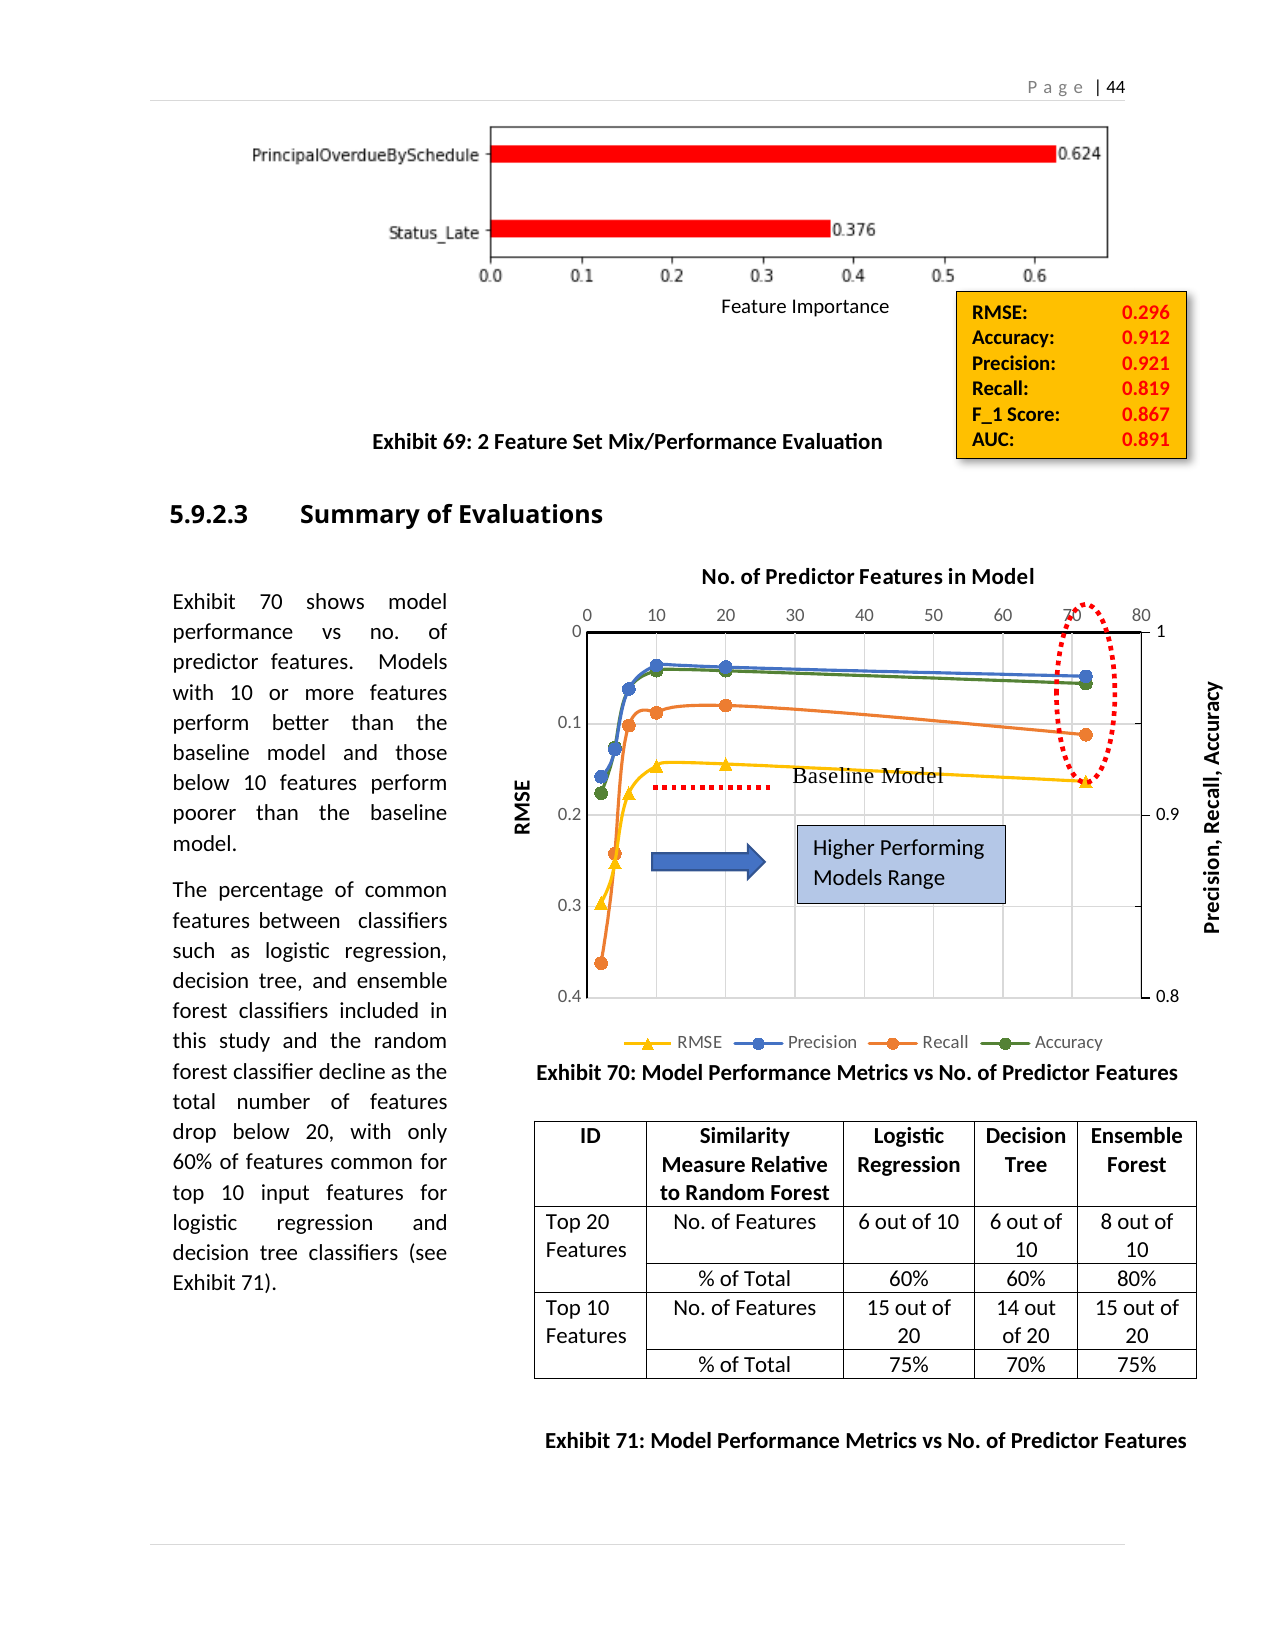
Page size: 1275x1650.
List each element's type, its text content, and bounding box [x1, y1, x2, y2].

picture [241, 117, 1118, 317]
subtitle 5.9.2.3 Summary of Evaluations [150, 497, 1125, 531]
